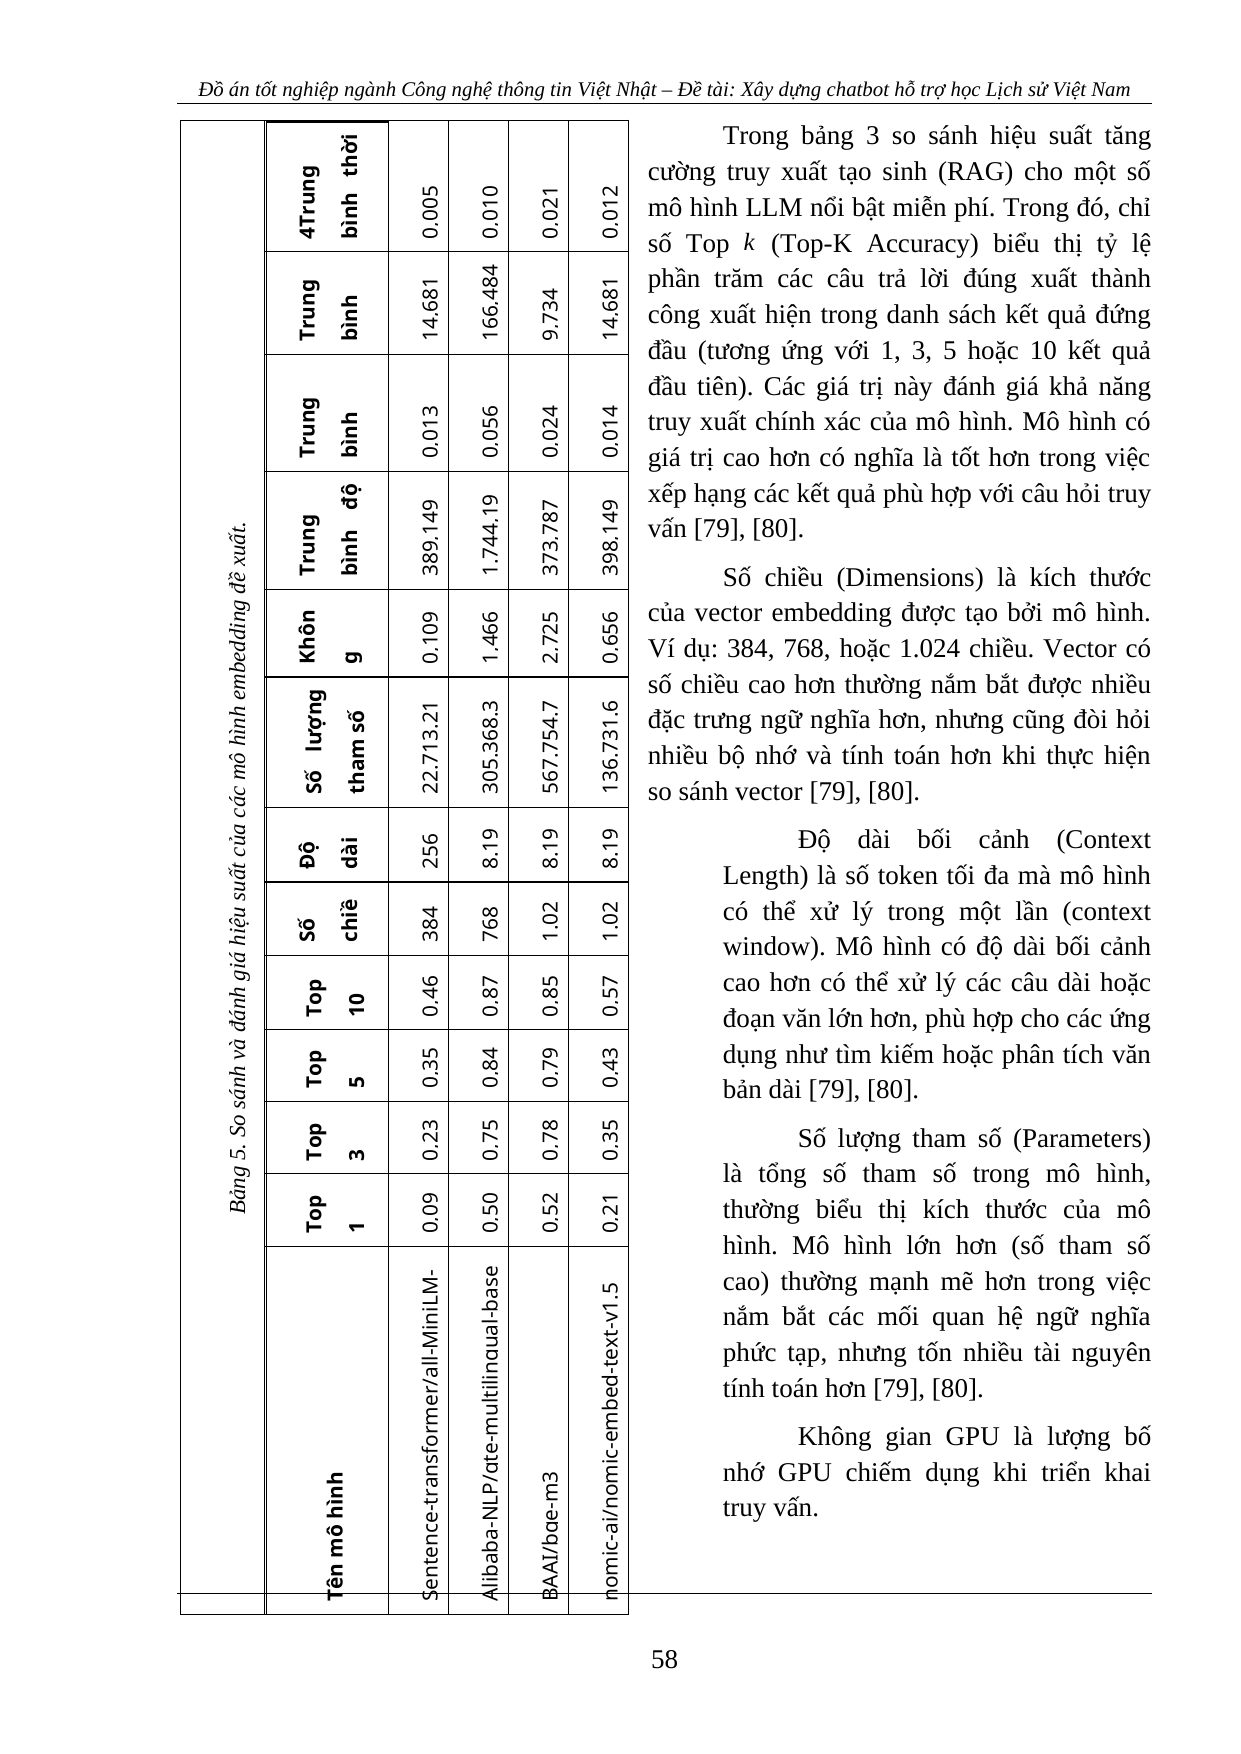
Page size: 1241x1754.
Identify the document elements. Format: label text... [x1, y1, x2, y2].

table_cell 1.744,195 [449, 472, 508, 588]
table_cell 22.713.216 [389, 678, 448, 807]
table_cell 0,109 [389, 590, 448, 676]
table_cell Tên mô hình [267, 1247, 388, 1614]
table_cell Top 10 [267, 956, 388, 1029]
table_cell 0,656 [569, 590, 628, 676]
text Không gian GPU là lượng bố nhớ GPU chiếm dụng khi triển khai truy vấn. [629, 1420, 1152, 1523]
table_cell 1.024 [569, 883, 628, 954]
table_cell 0,213 [569, 1174, 628, 1246]
table_cell Alibaba-NLP/gte-multilingual-base [449, 1247, 508, 1614]
table_cell Độ dài bối cảnh [267, 808, 388, 881]
table_cell 256 [389, 808, 448, 881]
table_cell 0,798 [509, 1030, 568, 1101]
table_cell 0,013 [389, 355, 448, 471]
table_cell 0,500 [449, 1174, 508, 1246]
table_cell Top 5 [267, 1030, 388, 1101]
table_header 4Trung bình thời gian embed câu hỏi [267, 123, 388, 251]
table_cell 384 [389, 883, 448, 954]
table_cell Số lượng tham số [267, 678, 388, 807]
table_cell 305.368.320 [449, 678, 508, 807]
table_header 0,012 [569, 121, 628, 251]
table_cell Trung bình độ dài câu [267, 472, 388, 588]
table_cell 567.754.762 [509, 678, 568, 807]
table_cell BAAI/bge-m3 [509, 1247, 568, 1614]
table_header 0,005 [389, 121, 448, 251]
text Số lượng tham số (Parameters) là tổng số tham số trong mô hình, thường biểu thị kích thước của mô hình. Mô hình lớn hơn (số tham số cao) thường mạnh mẽ hơn trong việc nắm bắt các mối quan hệ ngữ nghĩa phức tạp, nhưng tốn nhiều tài nguyên tính toán hơn . [629, 1122, 1152, 1403]
table_cell 389,149 [389, 472, 448, 588]
table_cell 0,056 [449, 355, 508, 471]
table_cell Trung bình độ dài câu hỏi [267, 252, 388, 353]
table_cell 2,725 [509, 590, 568, 676]
table_cell 0,096 [389, 1174, 448, 1246]
table_cell nomic-ai/nomic-embed-text-v1.5 [569, 1247, 628, 1614]
table_cell 9,734 [509, 252, 568, 353]
table_cell 166,484 [449, 252, 508, 353]
text Trong bảng 3 so sánh hiệu suất tăng cường truy xuất tạo sinh (RAG) cho một số mô hình LLM nổi bật miễn phí. Trong đó, chỉ số Top (Top-K Accuracy) biểu thị tỷ lệ phần trăm các câu trả lời đúng xuất thành công xuất hiện trong danh sách kết quả đứng đầu (tương ứng với 1, 3, 5 hoặc 10 kết quả đầu tiên). Các giá trị này đánh giá khả năng truy xuất chính xác của mô hình. Mô hình có giá trị cao hơn có nghĩa là tốt hơn trong việc xếp hạng các kết quả phù hợp với câu hỏi truy vấn . [629, 119, 1152, 544]
table_cell 0,851 [509, 956, 568, 1029]
table_cell 768 [449, 883, 508, 954]
table_cell 0,014 [569, 355, 628, 471]
table_cell 14,681 [389, 252, 448, 353]
table_cell 136.731.648 [569, 678, 628, 807]
table_cell 373,787 [509, 472, 568, 588]
table_cell Số chiều [267, 883, 388, 954]
table_cell 0,351 [389, 1030, 448, 1101]
table_header 0,021 [509, 121, 568, 251]
table_cell 1.024 [509, 883, 568, 954]
table_cell 0,787 [509, 1102, 568, 1173]
table_cell 14,681 [569, 252, 628, 353]
table_cell 0,234 [389, 1102, 448, 1173]
table_cell 1,466 [449, 590, 508, 676]
table_cell 8.192 [509, 808, 568, 881]
text Số chiều (Dimensions) là kích thước của vector embedding được tạo bởi mô hình. Ví dụ: 384, 768, hoặc 1.024 chiều. Vector có số chiều cao hơn thường nắm bắt được nhiều đặc trưng ngữ nghĩa hơn, nhưng cũng đòi hỏi nhiều bộ nhớ và tính toán hơn khi thực hiện so sánh vector . [629, 561, 1152, 806]
table_cell 0,840 [449, 1030, 508, 1101]
table_cell 0,351 [569, 1102, 628, 1173]
table_cell Không gian GPU [267, 590, 388, 676]
table_cell 8.192 [449, 808, 508, 881]
table_cell 0,024 [509, 355, 568, 471]
table_cell 398,149 [569, 472, 628, 588]
table_header Bảng 5. So sánh và đánh giá hiệu suất của các mô hình embedding đề xuất. [181, 121, 264, 1614]
table_cell 0,468 [389, 956, 448, 1029]
table_header 0,010 [449, 121, 508, 251]
table_cell 0,521 [509, 1174, 568, 1246]
table_cell Top 3 [267, 1102, 388, 1173]
table_cell 0,574 [569, 956, 628, 1029]
table_cell 0,436 [569, 1030, 628, 1101]
table_cell 8.192 [569, 808, 628, 881]
table_cell Trung bình thời gian embed câu [267, 355, 388, 471]
table_cell 0,755 [449, 1102, 508, 1173]
table_cell Sentence-transformer/all-MiniLM-L6-v2 [389, 1247, 448, 1614]
table_cell 0,872 [449, 956, 508, 1029]
table_cell Top 1 [267, 1174, 388, 1246]
text Độ dài bối cảnh (Context Length) là số token tối đa mà mô hình có thể xử lý trong một lần (context window). Mô hình có độ dài bối cảnh cao hơn có thể xử lý các câu dài hoặc đoạn văn lớn hơn, phù hợp cho các ứng dụng như tìm kiếm hoặc phân tích văn bản dài . [629, 823, 1152, 1104]
